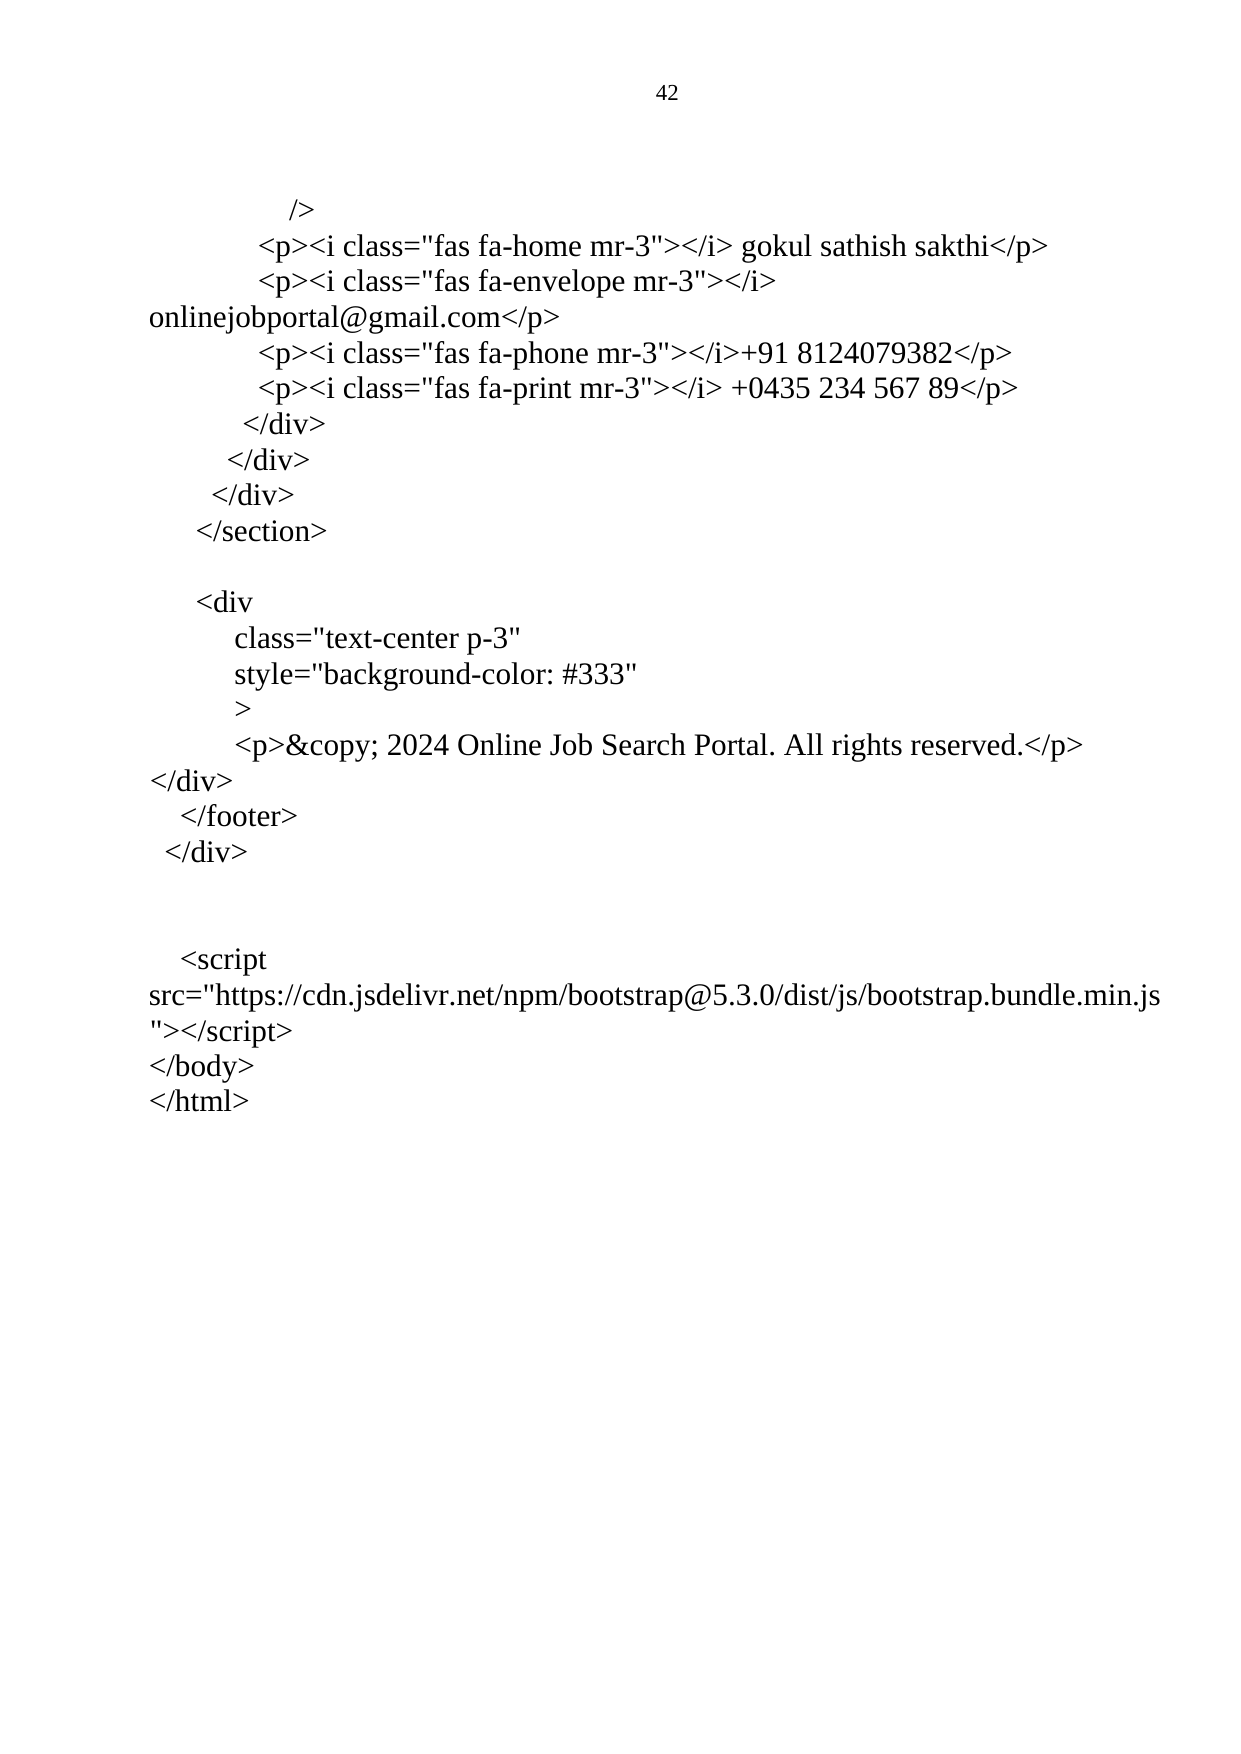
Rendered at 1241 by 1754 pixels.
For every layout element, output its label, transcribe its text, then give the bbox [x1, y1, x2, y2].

text <p><i class="fas fa-print mr-3"></i> +0435 234 567 89</p> [148, 371, 1182, 406]
text <p><i class="fas fa-envelope mr-3"></i> [148, 264, 1182, 299]
text </html> [148, 1084, 1182, 1119]
text style="background-color: #333" [148, 656, 1182, 691]
text <p><i class="fas fa-home mr-3"></i> gokul sathish sakthi</p> [148, 228, 1182, 263]
text <div [148, 585, 1182, 620]
text </div> [148, 442, 1182, 477]
text <script [148, 942, 1182, 977]
text class="text-center p-3" [148, 620, 1182, 656]
text onlinejobportal@gmail.com</p> [148, 299, 1182, 334]
text </section> [148, 513, 1182, 548]
text > [148, 692, 1182, 727]
text <p><i class="fas fa-phone mr-3"></i>+91 8124079382</p> [148, 335, 1182, 370]
text <p>&copy; 2024 Online Job Search Portal. All rights reserved.</p> </div> [148, 727, 1182, 798]
text </div> [148, 406, 1182, 441]
text </div> [148, 477, 1182, 513]
text </div> [148, 834, 1182, 869]
text src="https://cdn.jsdelivr.net/npm/bootstrap@5.3.0/dist/js/bootstrap.bundle.min.js "></script> [148, 977, 1182, 1048]
text </footer> [148, 798, 1182, 833]
text </body> [148, 1048, 1182, 1083]
text /> [148, 192, 1182, 228]
